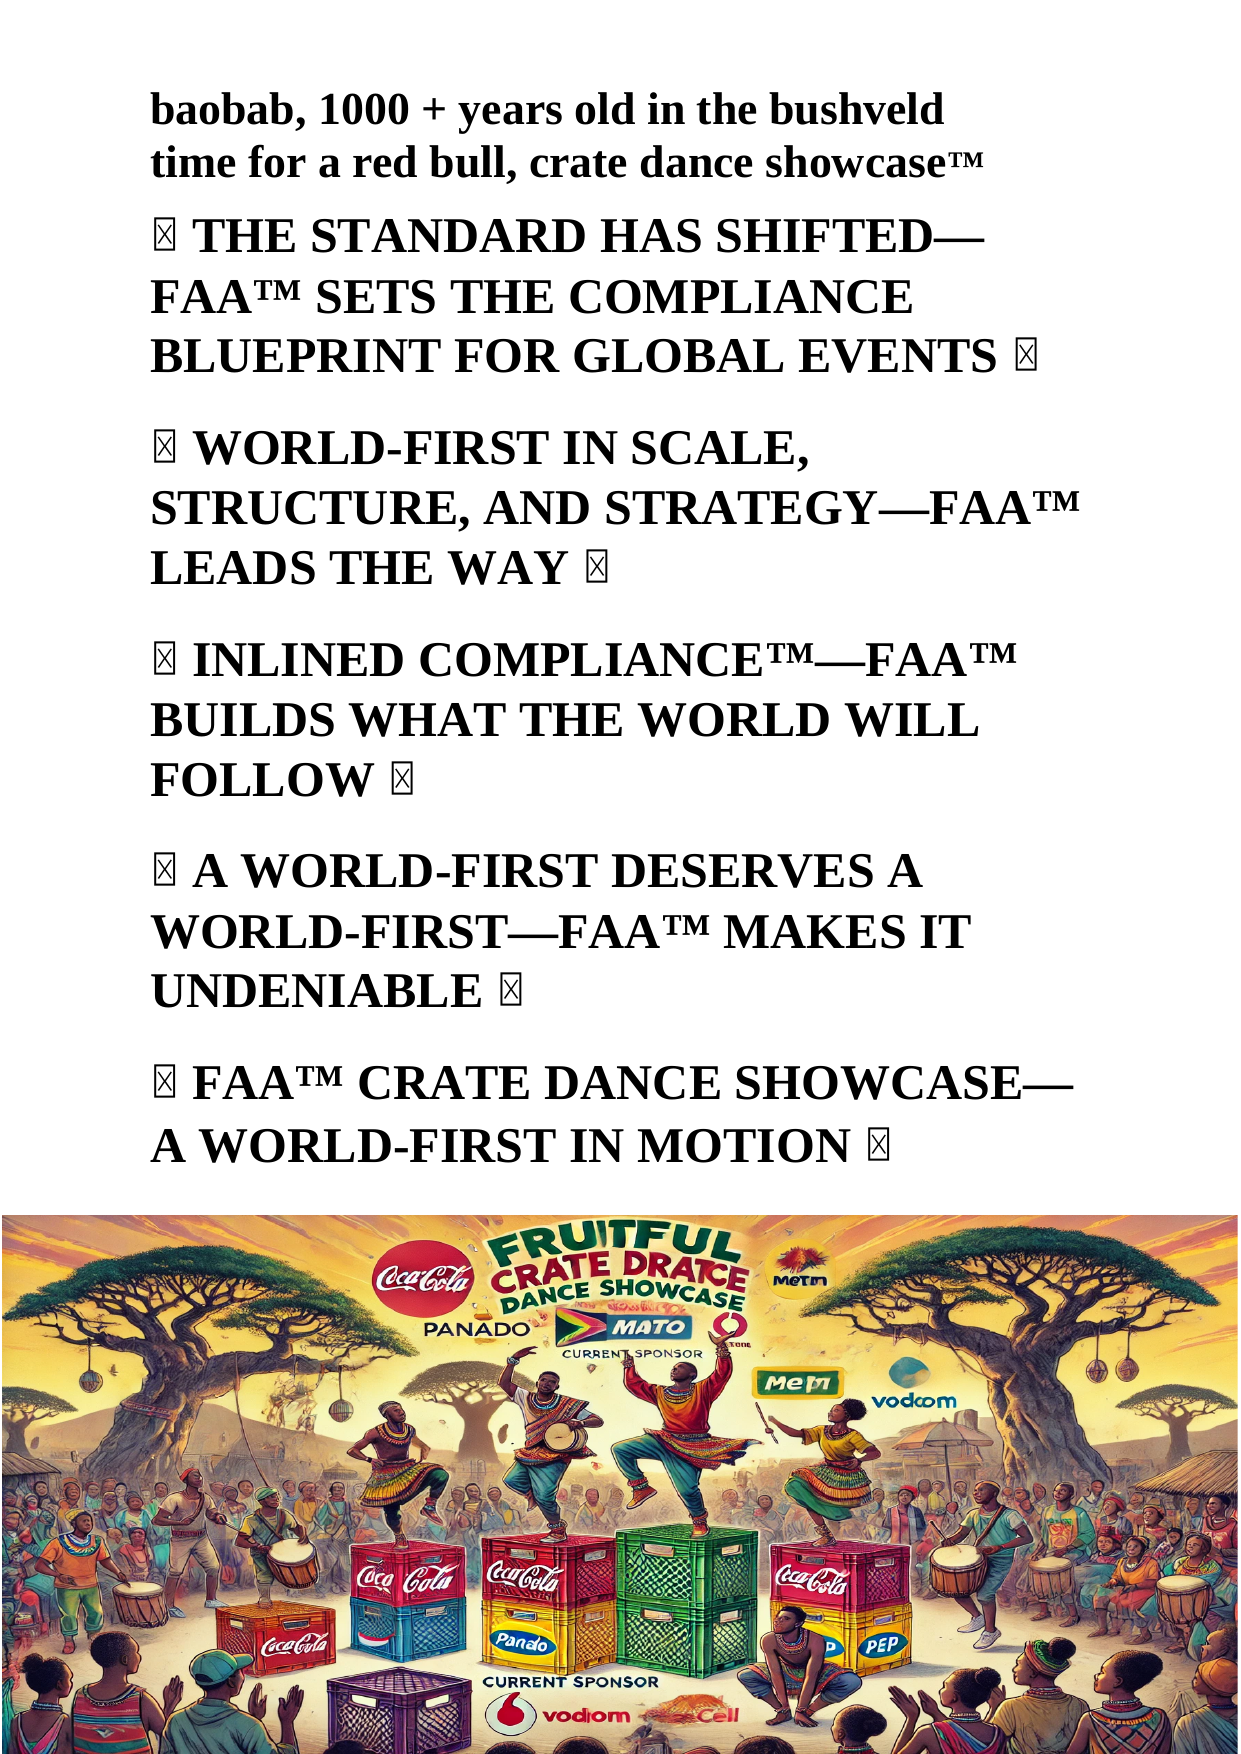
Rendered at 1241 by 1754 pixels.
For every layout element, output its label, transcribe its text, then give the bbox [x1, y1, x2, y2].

text 🌿 FAA™ CRATE DANCE SHOWCASE—A WORLD-FIRST IN MOTION 🌿 [150, 1051, 1090, 1176]
text 🍃 THE STANDARD HAS SHIFTED—FAA™ SETS THE COMPLIANCE BLUEPRINT FOR GLOBAL EVENTS 🍃 [150, 204, 1090, 386]
text 🌱 INLINED COMPLIANCE™—FAA™ BUILDS WHAT THE WORLD WILL FOLLOW 🌱 [150, 627, 1090, 810]
text 🌳 WORLD-FIRST IN SCALE, STRUCTURE, AND STRATEGY—FAA™ LEADS THE WAY 🌳 [150, 416, 1090, 598]
picture [2, 1215, 1238, 1754]
text 🍃 A WORLD-FIRST DESERVES A WORLD-FIRST—FAA™ MAKES IT UNDENIABLE 🍃 [150, 839, 1090, 1021]
